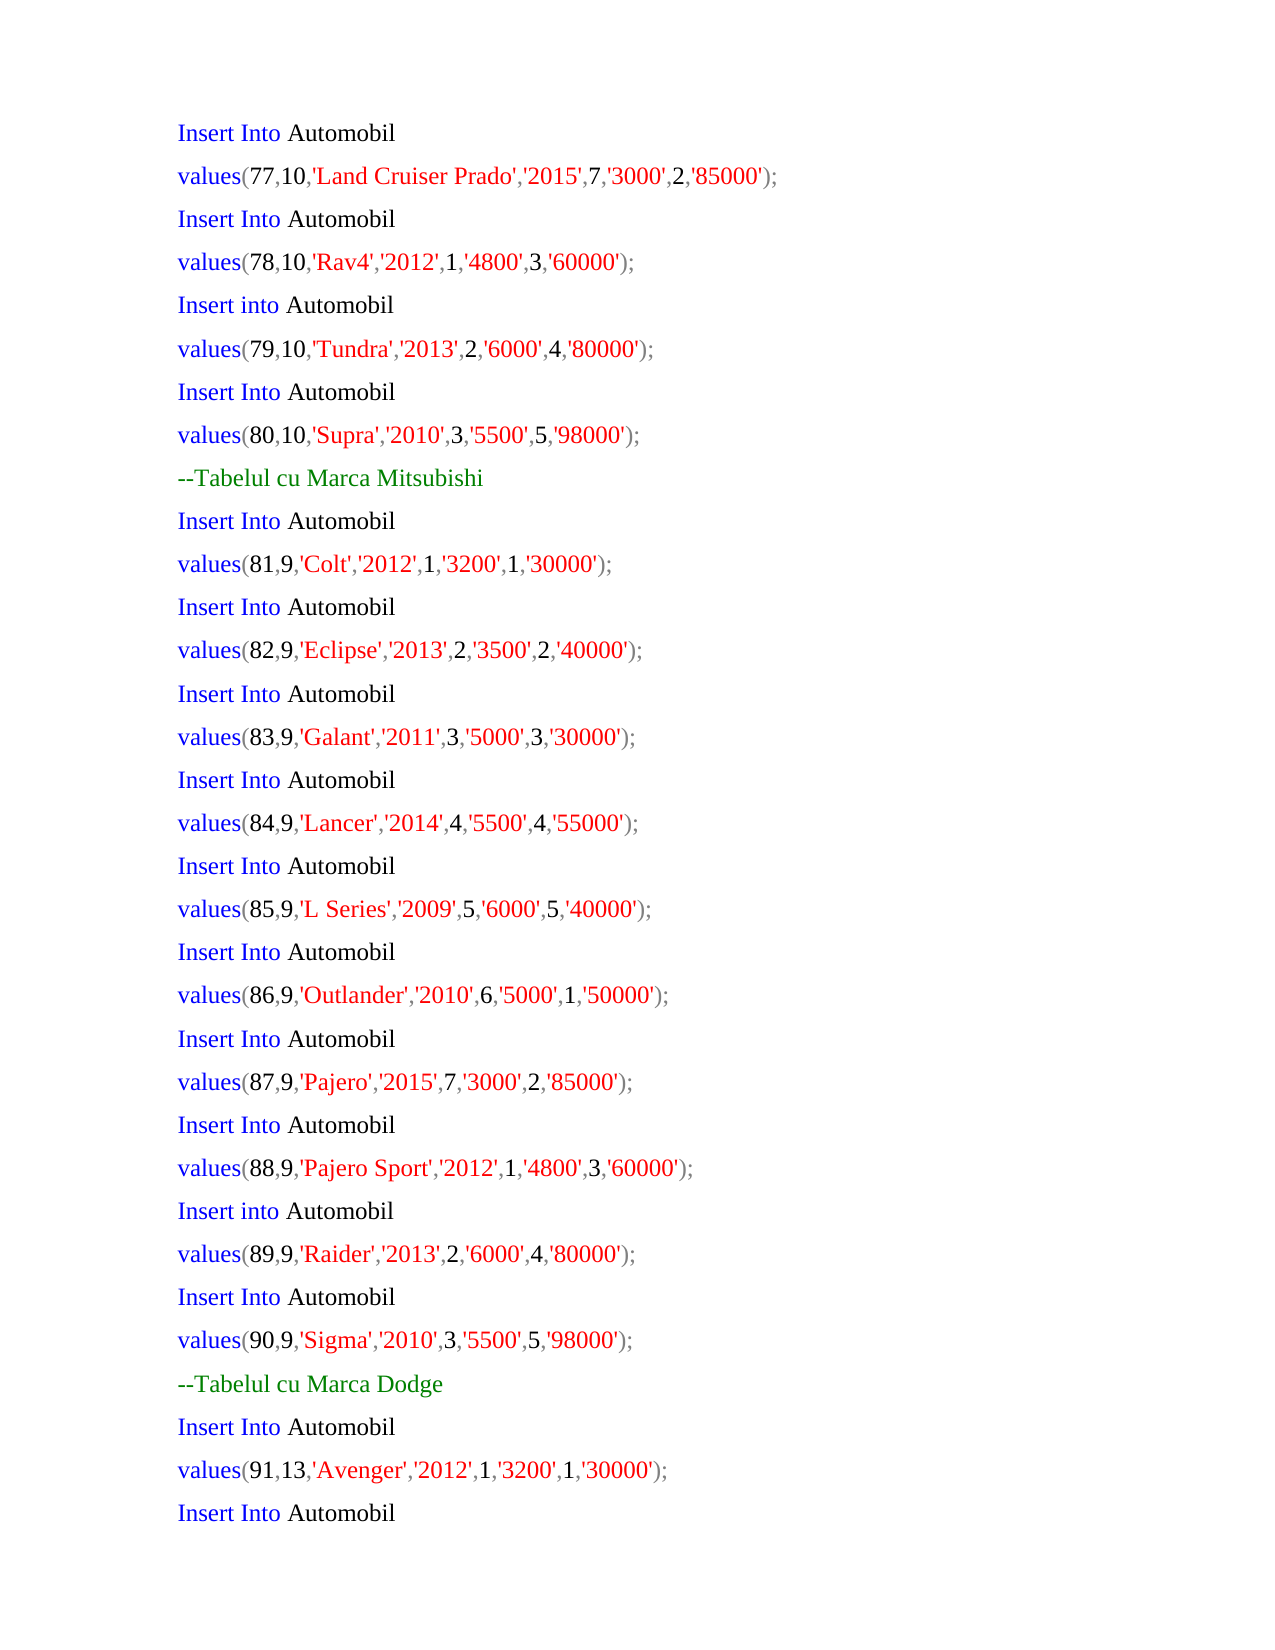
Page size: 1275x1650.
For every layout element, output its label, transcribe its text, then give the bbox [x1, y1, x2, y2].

text Insert Into Automobil [177, 679, 1186, 707]
text --Tabelul cu Marca Mitsubishi [177, 463, 1186, 492]
text values(81,9,'Colt','2012',1,'3200',1,'30000'); [177, 549, 1186, 578]
text Insert Into Automobil [177, 204, 1186, 233]
text values(87,9,'Pajero','2015',7,'3000',2,'85000'); [177, 1067, 1186, 1096]
text Insert into Automobil [177, 1196, 1186, 1225]
text values(86,9,'Outlander','2010',6,'5000',1,'50000'); [177, 981, 1186, 1009]
text values(82,9,'Eclipse','2013',2,'3500',2,'40000'); [177, 636, 1186, 664]
text Insert Into Automobil [177, 851, 1186, 880]
text values(85,9,'L Series','2009',5,'6000',5,'40000'); [177, 894, 1186, 923]
text values(84,9,'Lancer','2014',4,'5500',4,'55000'); [177, 808, 1186, 837]
text values(79,10,'Tundra','2013',2,'6000',4,'80000'); [177, 334, 1186, 362]
text Insert Into Automobil [177, 377, 1186, 406]
text Insert Into Automobil [177, 1498, 1186, 1527]
text Insert Into Automobil [177, 937, 1186, 966]
text values(80,10,'Supra','2010',3,'5500',5,'98000'); [177, 420, 1186, 449]
text Insert into Automobil [177, 291, 1186, 319]
text values(77,10,'Land Cruiser Prado','2015',7,'3000',2,'85000'); [177, 161, 1186, 190]
text Insert Into Automobil [177, 118, 1186, 147]
text values(78,10,'Rav4','2012',1,'4800',3,'60000'); [177, 247, 1186, 276]
text Insert Into Automobil [177, 1282, 1186, 1311]
text Insert Into Automobil [177, 1024, 1186, 1052]
text Insert Into Automobil [177, 765, 1186, 794]
text values(83,9,'Galant','2011',3,'5000',3,'30000'); [177, 722, 1186, 751]
text values(90,9,'Sigma','2010',3,'5500',5,'98000'); [177, 1326, 1186, 1354]
text Insert Into Automobil [177, 592, 1186, 621]
text values(91,13,'Avenger','2012',1,'3200',1,'30000'); [177, 1455, 1186, 1484]
text values(88,9,'Pajero Sport','2012',1,'4800',3,'60000'); [177, 1153, 1186, 1182]
text Insert Into Automobil [177, 1412, 1186, 1441]
text --Tabelul cu Marca Dodge [177, 1369, 1186, 1397]
text Insert Into Automobil [177, 1110, 1186, 1139]
text Insert Into Automobil [177, 506, 1186, 535]
text values(89,9,'Raider','2013',2,'6000',4,'80000'); [177, 1239, 1186, 1268]
